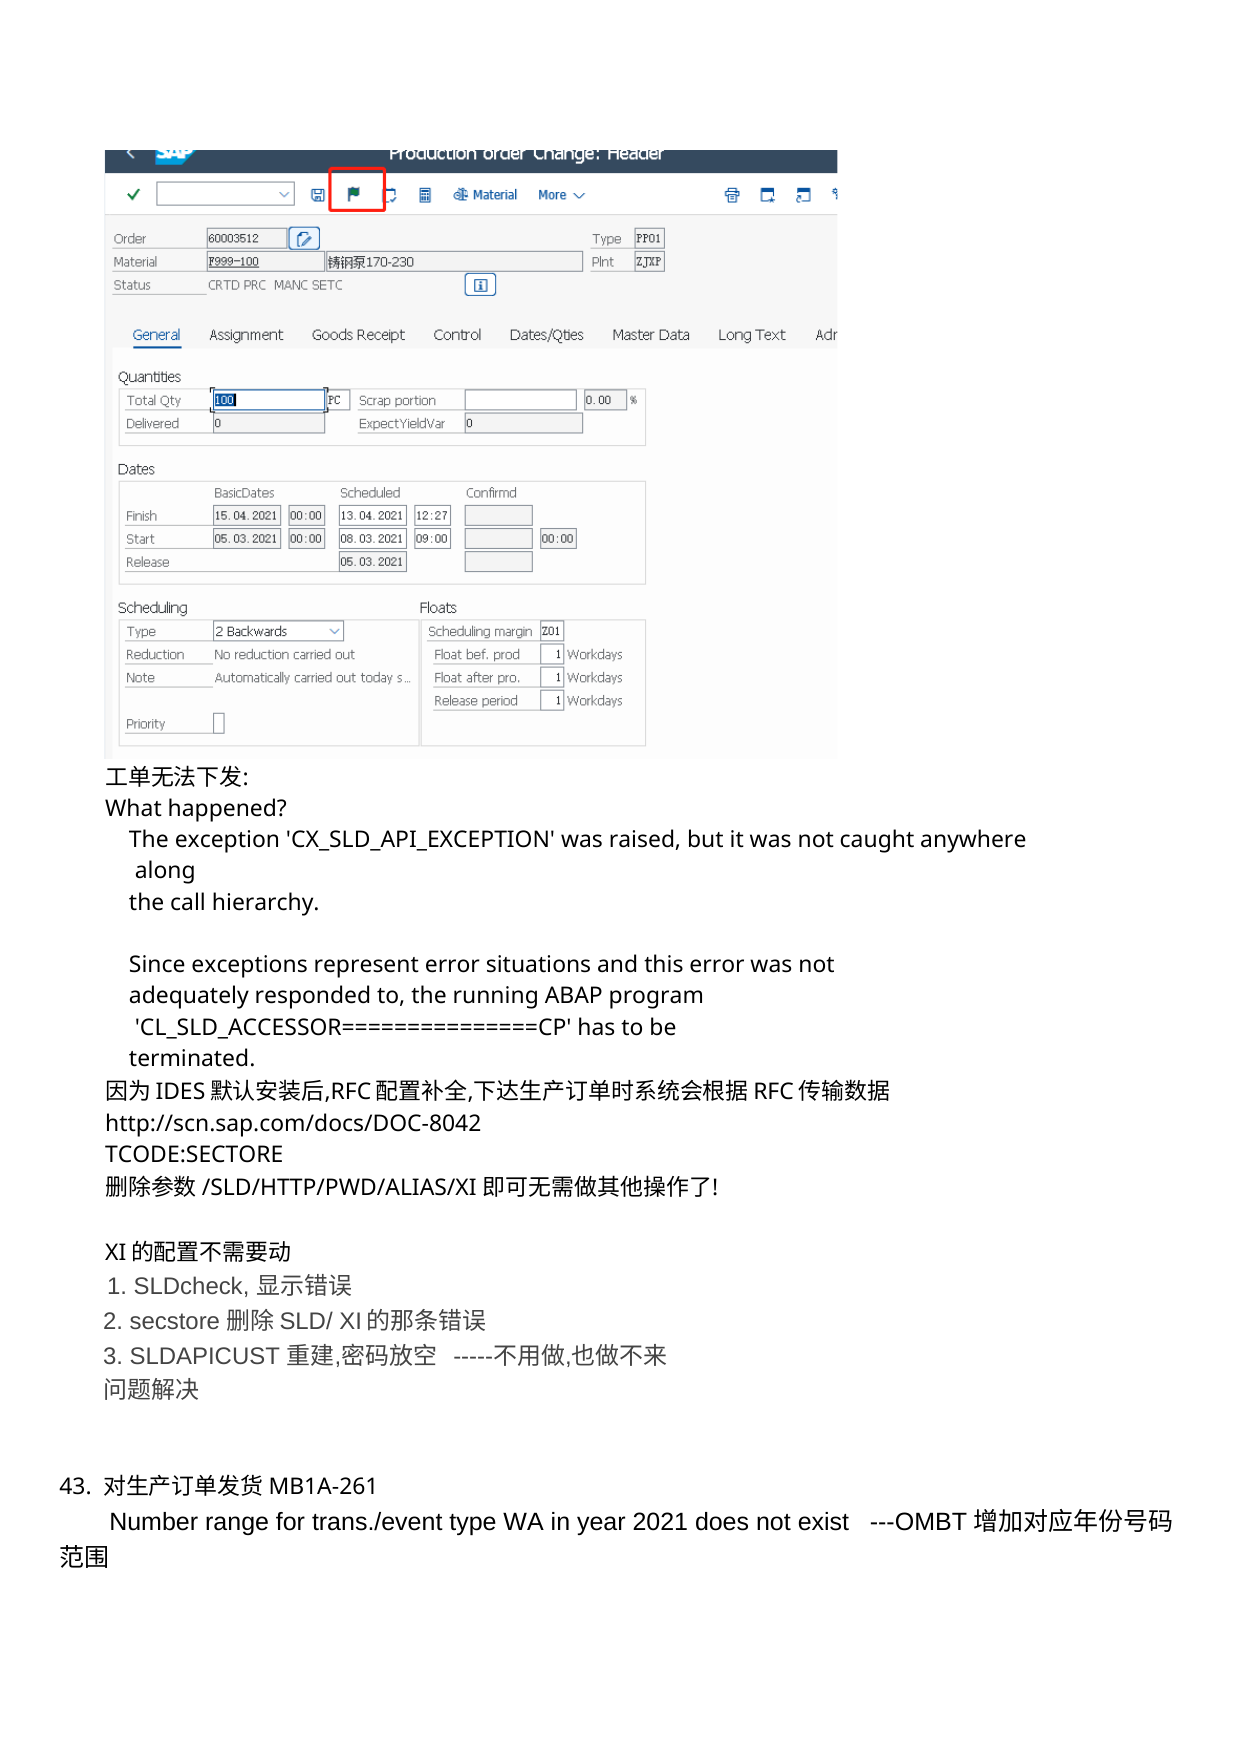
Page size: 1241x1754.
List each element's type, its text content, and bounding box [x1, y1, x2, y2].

list the call hierarchy. [59, 886, 1181, 917]
list TCODE:SECTORE [59, 1138, 1181, 1169]
picture [104, 150, 838, 759]
list The exception 'CX_SLD_API_EXCEPTION' was raised, but it was not caught anywhere [59, 823, 1181, 854]
list 'CL_SLD_ACCESSOR===============CP' has to be [59, 1011, 1181, 1042]
list 因为IDES默认安装后,RFC配置补全,下达生产订单时系统会根据RFC传输数据 [59, 1073, 1181, 1106]
list adequately responded to, the running ABAP program [59, 979, 1181, 1011]
list Number range for trans./event type WA in year 2021 does not exist ---OMBT增加对应年份号码范围 [59, 1501, 1181, 1574]
list 对生产订单发货 MB1A-261 [59, 1468, 1181, 1501]
list Since exceptions represent error situations and this error was not [59, 948, 1181, 979]
list 删除参数 /SLD/HTTP/PWD/ALIAS/XI 即可无需做其他操作了! [59, 1169, 1181, 1202]
list XI的配置不需要动 [59, 1233, 1181, 1267]
list 1. SLDcheck, 显示错误 2. secstore 删除SLD/ XI的那条错误 3. SLDAPICUST 重建,密码放空 -----不用做,也做不来 问题解决 [103, 1267, 1181, 1406]
list What happened? [59, 792, 1181, 823]
list 工单无法下发: [59, 758, 1181, 792]
list terminated. [59, 1042, 1181, 1073]
list http://scn.sap.com/docs/DOC-8042 [59, 1106, 1181, 1138]
list along [59, 854, 1181, 886]
